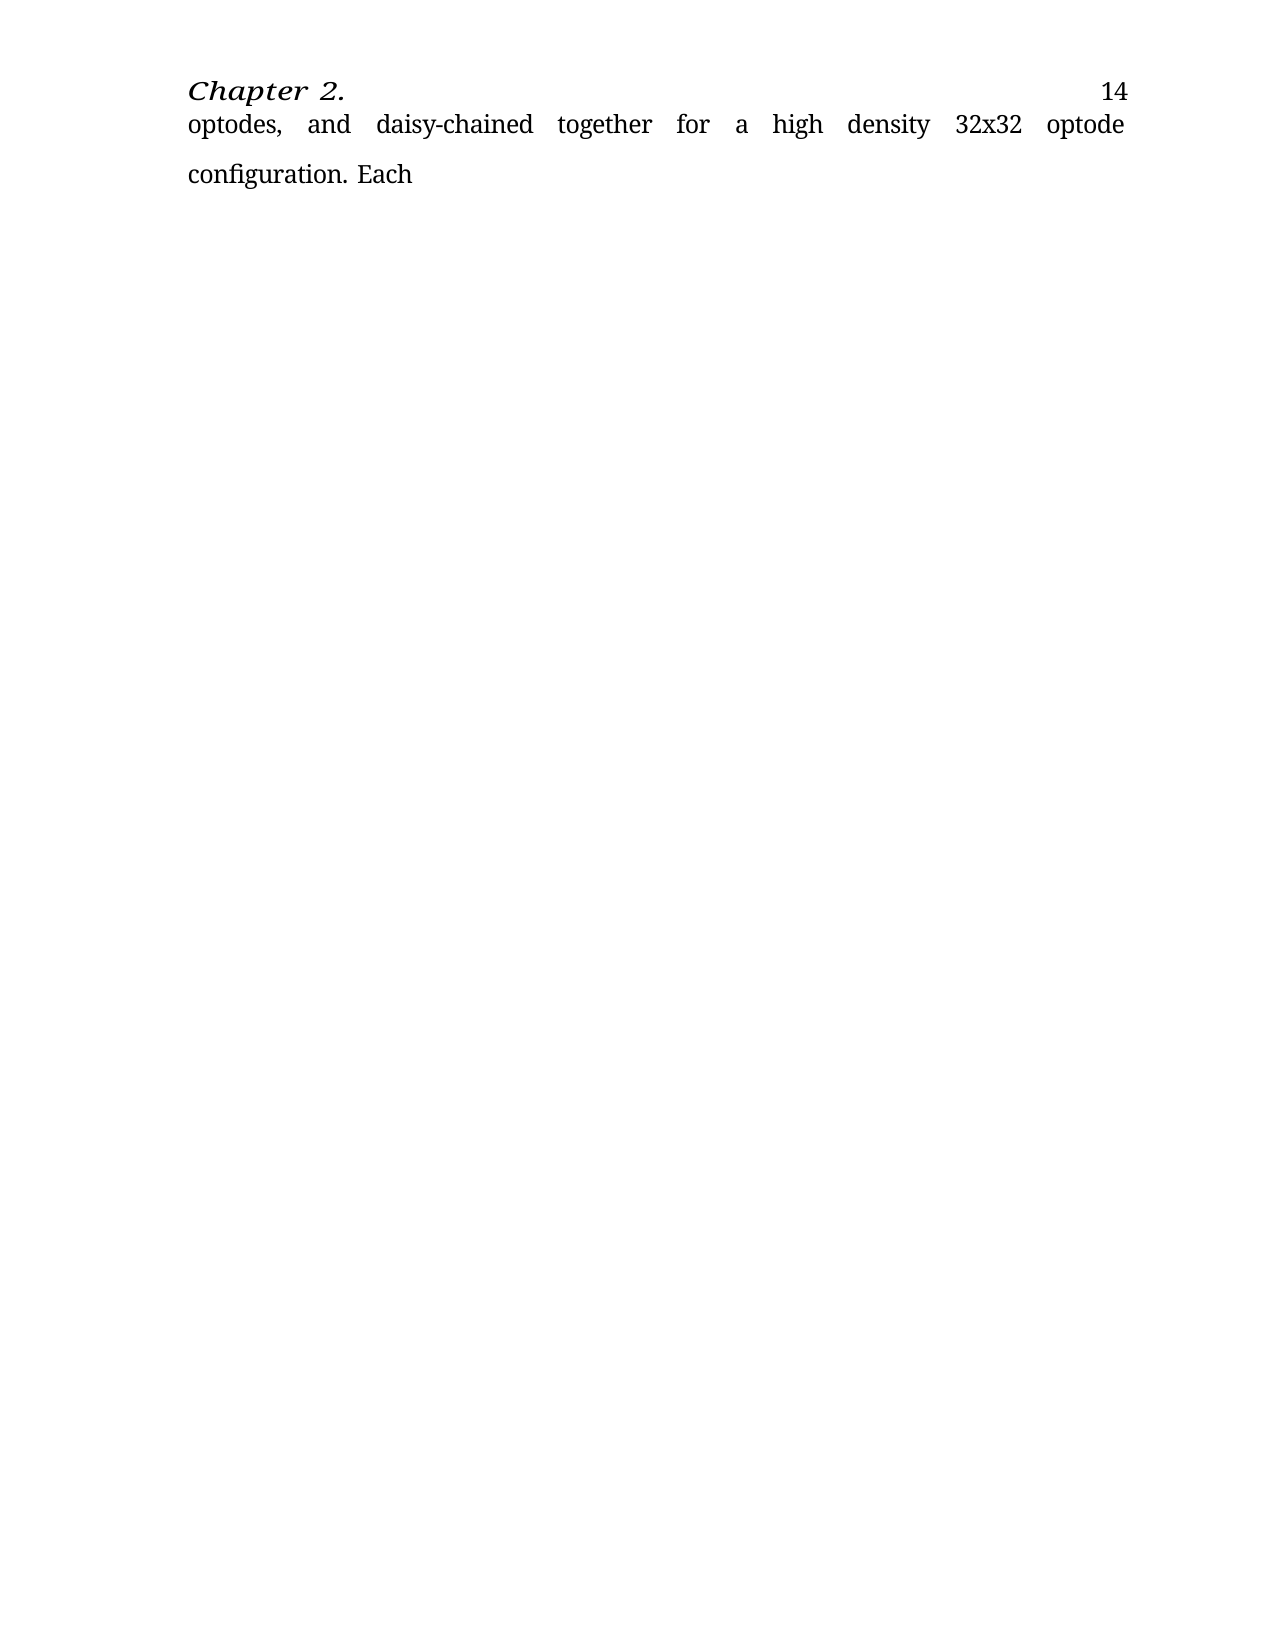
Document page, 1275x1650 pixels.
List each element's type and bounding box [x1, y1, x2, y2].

text [187, 106, 1125, 190]
